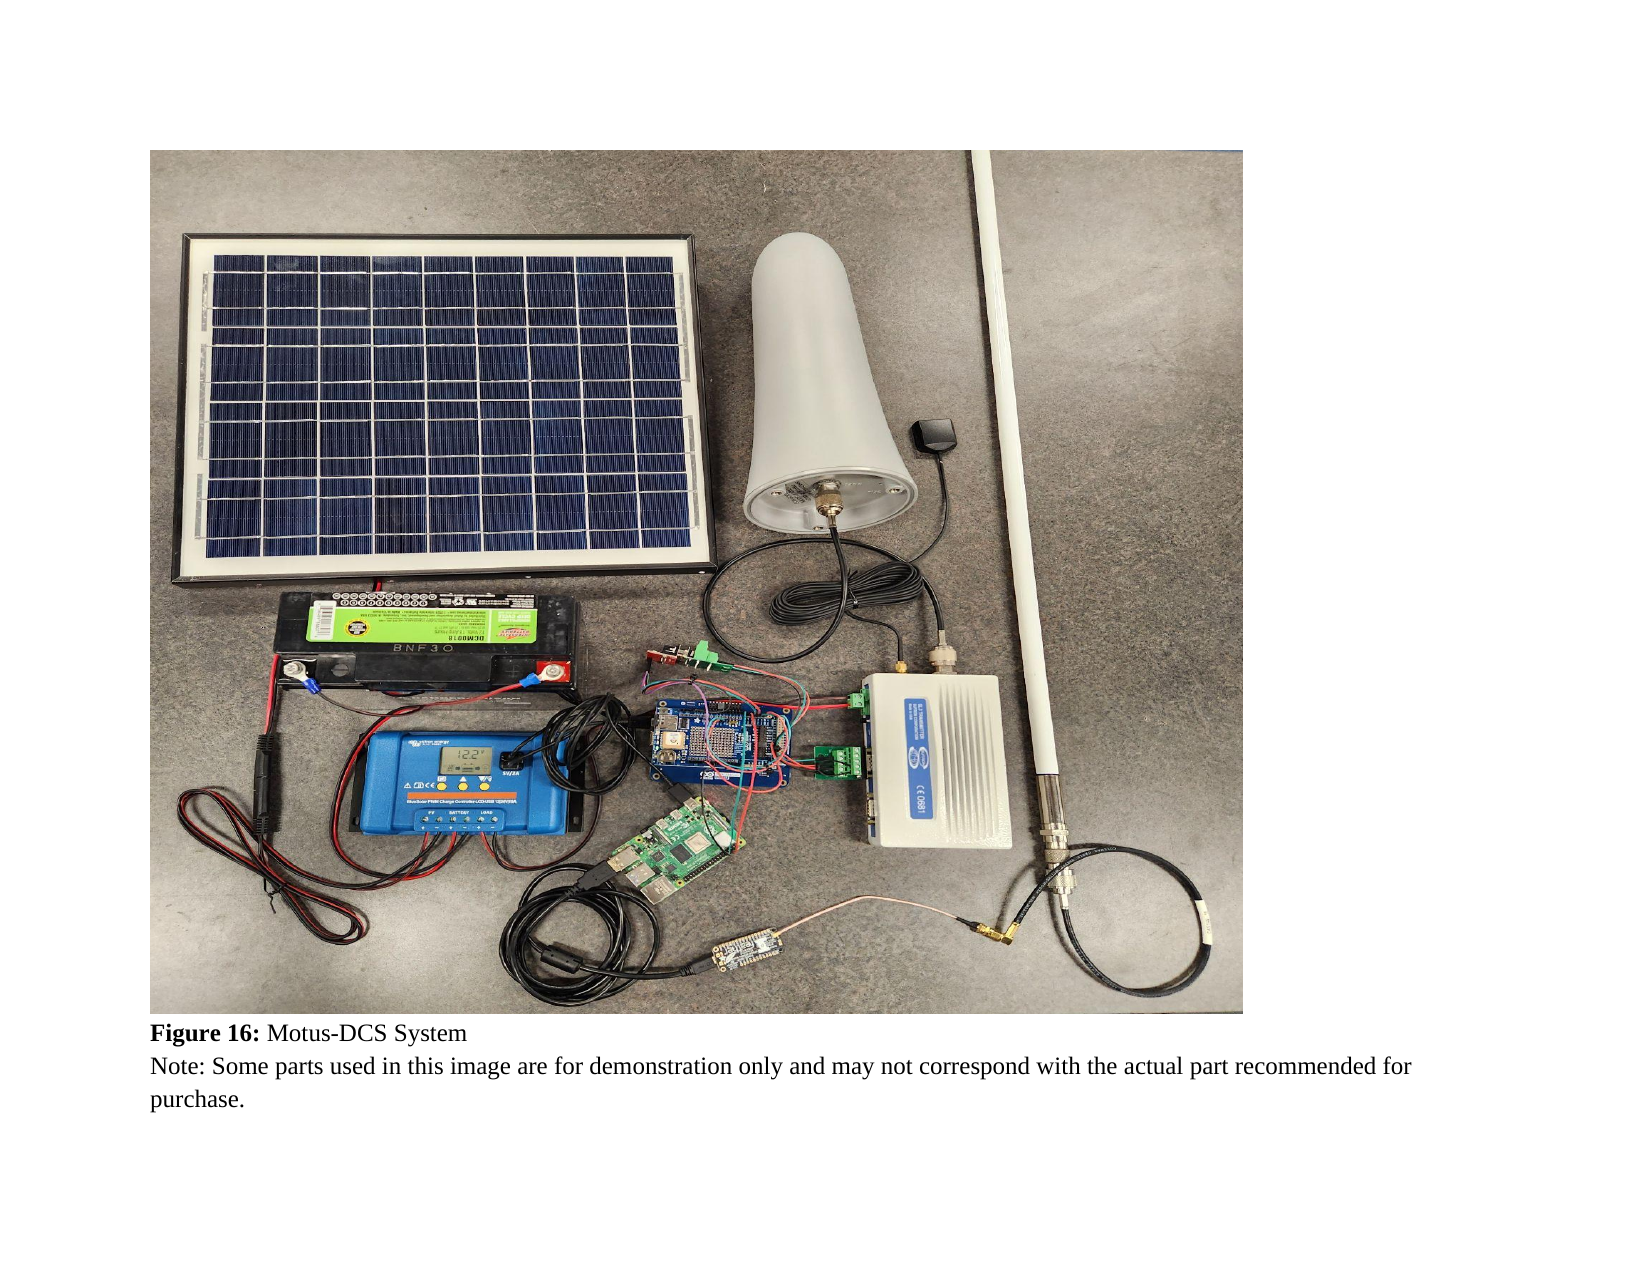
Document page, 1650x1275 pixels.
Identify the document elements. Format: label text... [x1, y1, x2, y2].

text Figure 16: Motus-DCS System [150, 1018, 1500, 1047]
picture [150, 150, 1243, 1014]
text Note: Some parts used in this image are for demonstration only and may not correspond with the actual part recommended for purchase. [150, 1051, 1500, 1113]
